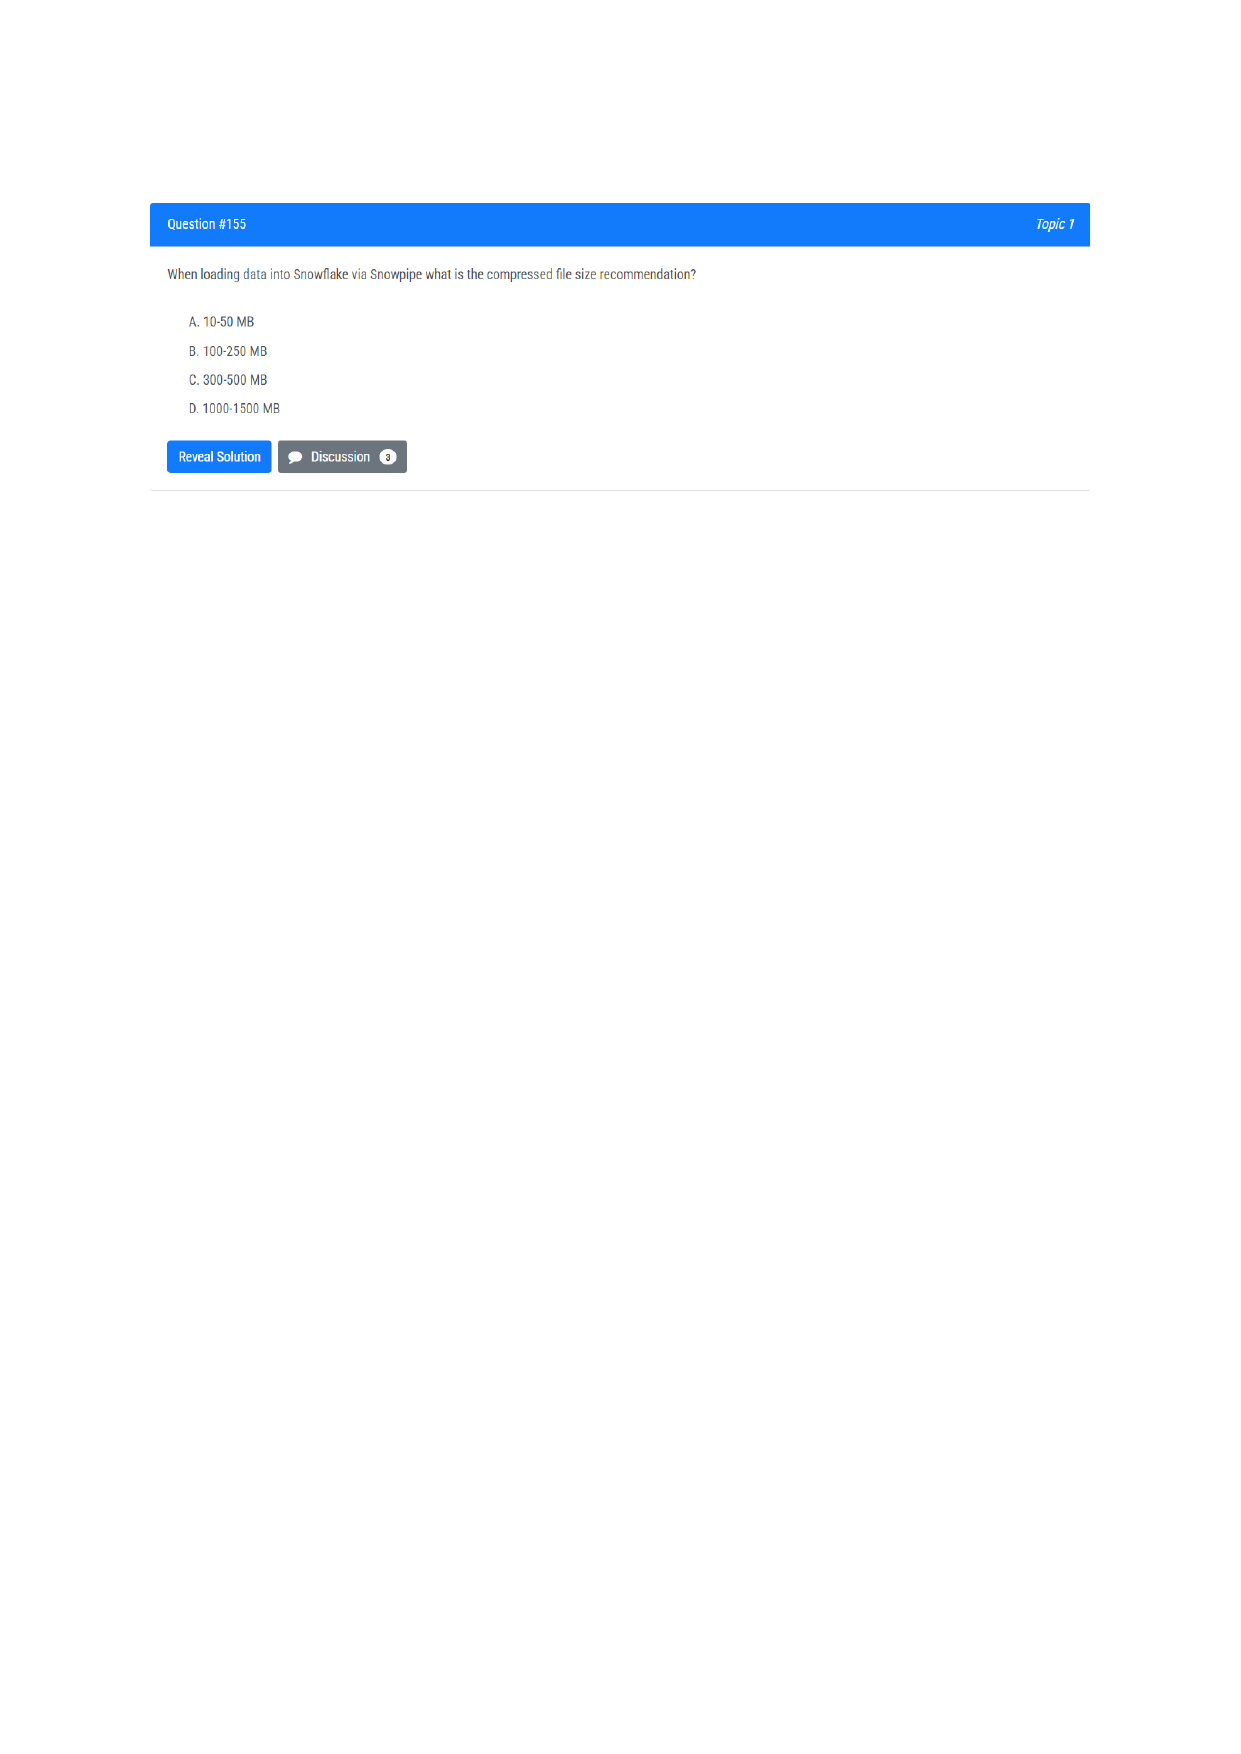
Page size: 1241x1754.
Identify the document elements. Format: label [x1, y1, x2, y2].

picture [150, 203, 1091, 496]
